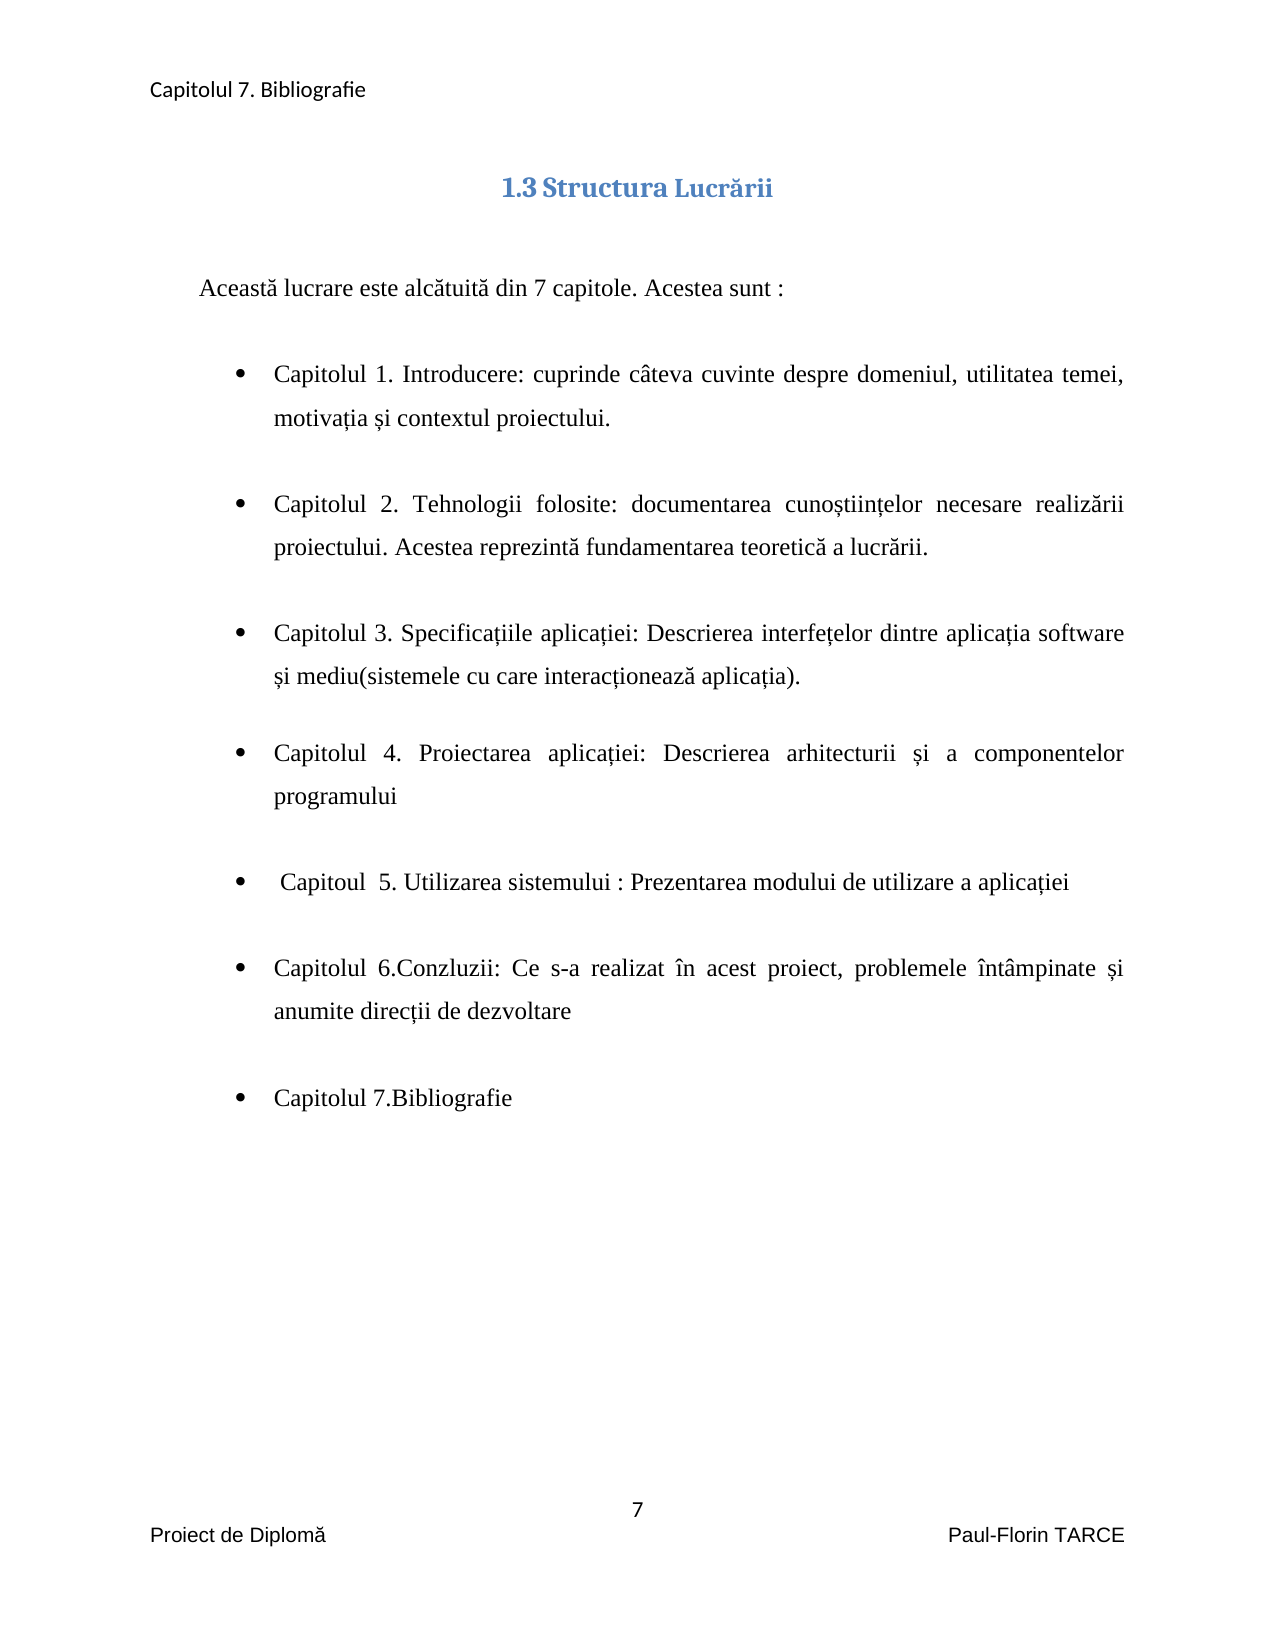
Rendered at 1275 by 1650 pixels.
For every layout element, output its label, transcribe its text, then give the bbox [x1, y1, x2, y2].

list Capitolul 3. Specificațiile aplicației: Descrierea interfețelor dintre aplicația software și mediu(sistemele cu care interacționează aplicația). [236, 618, 1125, 690]
list Capitolul 1. Introducere: cuprinde câteva cuvinte despre domeniul, utilitatea temei, motivația și contextul proiectului. [236, 359, 1125, 431]
list Această lucrare este alcătuită din 7 capitole. Acestea sunt : [198, 273, 1125, 302]
list Capitolul 6.Conzluzii: Ce s-a realizat în acest proiect, problemele întâmpinate și anumite direcții de dezvoltare [236, 953, 1125, 1025]
list Capitolul 2. Tehnologii folosite: documentarea cunoștiințelor necesare realizării proiectului. Acestea reprezintă fundamentarea teoretică a lucrării. [236, 489, 1125, 561]
subtitle 1.3 Structura Lucrării [150, 171, 1125, 204]
list Capitolul 7.Bibliografie [236, 1083, 1125, 1111]
list Capitoul 5. Utilizarea sistemului : Prezentarea modului de utilizare a aplicației [236, 867, 1125, 896]
list Capitolul 4. Proiectarea aplicației: Descrierea arhitecturii și a componentelor programului [236, 738, 1125, 809]
